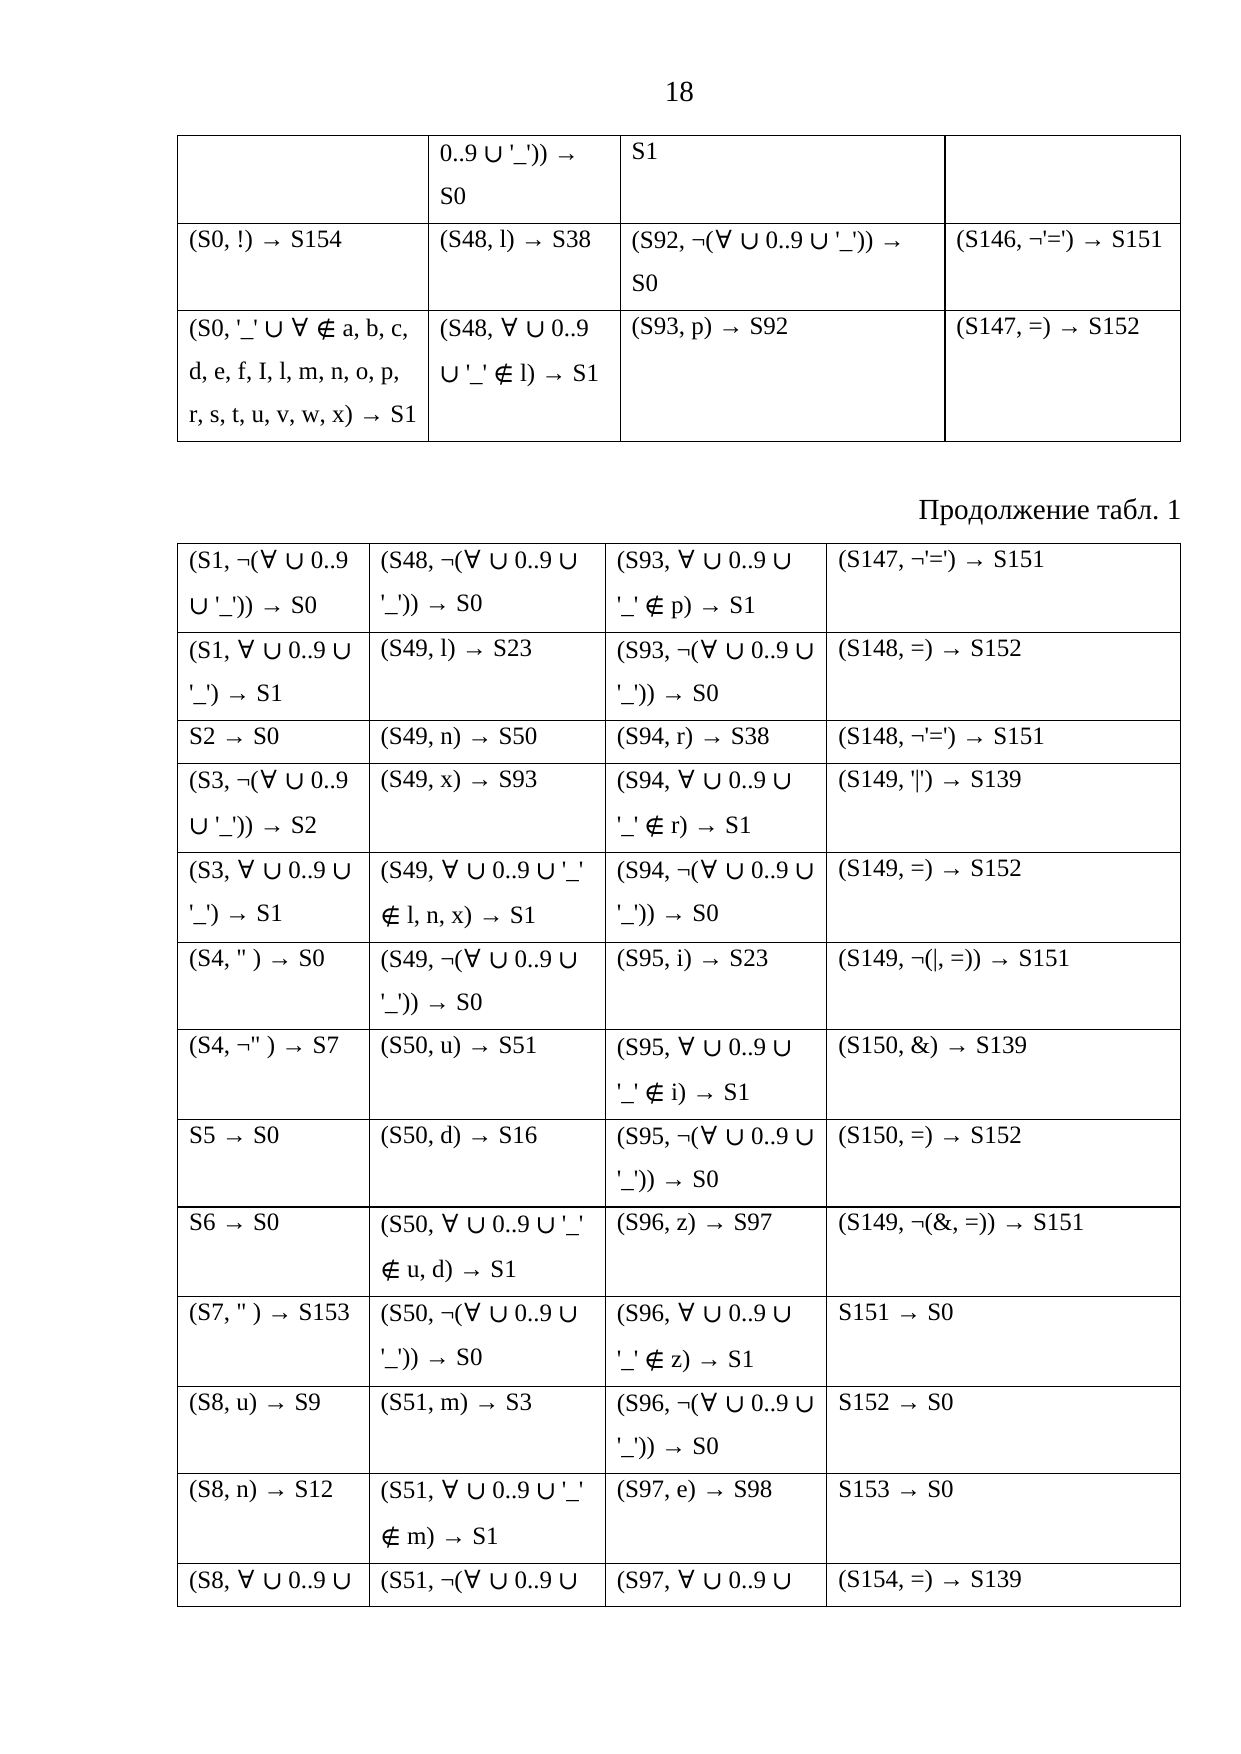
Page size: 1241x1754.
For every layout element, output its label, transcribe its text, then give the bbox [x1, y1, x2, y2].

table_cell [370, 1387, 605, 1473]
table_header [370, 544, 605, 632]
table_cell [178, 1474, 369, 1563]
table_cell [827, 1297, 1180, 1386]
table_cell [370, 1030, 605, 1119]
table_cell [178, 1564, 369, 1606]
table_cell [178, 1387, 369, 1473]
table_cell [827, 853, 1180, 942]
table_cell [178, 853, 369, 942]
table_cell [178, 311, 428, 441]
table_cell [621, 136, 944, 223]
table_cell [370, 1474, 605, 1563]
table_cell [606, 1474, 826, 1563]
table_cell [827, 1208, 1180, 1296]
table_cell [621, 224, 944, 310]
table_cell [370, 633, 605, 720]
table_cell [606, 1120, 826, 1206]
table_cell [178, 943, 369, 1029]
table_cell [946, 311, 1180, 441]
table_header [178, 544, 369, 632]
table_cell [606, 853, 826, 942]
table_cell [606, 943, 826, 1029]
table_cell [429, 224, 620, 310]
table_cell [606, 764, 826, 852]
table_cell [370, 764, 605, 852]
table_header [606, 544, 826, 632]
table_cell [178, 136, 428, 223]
text Продолжение табл. 1 [177, 492, 1181, 526]
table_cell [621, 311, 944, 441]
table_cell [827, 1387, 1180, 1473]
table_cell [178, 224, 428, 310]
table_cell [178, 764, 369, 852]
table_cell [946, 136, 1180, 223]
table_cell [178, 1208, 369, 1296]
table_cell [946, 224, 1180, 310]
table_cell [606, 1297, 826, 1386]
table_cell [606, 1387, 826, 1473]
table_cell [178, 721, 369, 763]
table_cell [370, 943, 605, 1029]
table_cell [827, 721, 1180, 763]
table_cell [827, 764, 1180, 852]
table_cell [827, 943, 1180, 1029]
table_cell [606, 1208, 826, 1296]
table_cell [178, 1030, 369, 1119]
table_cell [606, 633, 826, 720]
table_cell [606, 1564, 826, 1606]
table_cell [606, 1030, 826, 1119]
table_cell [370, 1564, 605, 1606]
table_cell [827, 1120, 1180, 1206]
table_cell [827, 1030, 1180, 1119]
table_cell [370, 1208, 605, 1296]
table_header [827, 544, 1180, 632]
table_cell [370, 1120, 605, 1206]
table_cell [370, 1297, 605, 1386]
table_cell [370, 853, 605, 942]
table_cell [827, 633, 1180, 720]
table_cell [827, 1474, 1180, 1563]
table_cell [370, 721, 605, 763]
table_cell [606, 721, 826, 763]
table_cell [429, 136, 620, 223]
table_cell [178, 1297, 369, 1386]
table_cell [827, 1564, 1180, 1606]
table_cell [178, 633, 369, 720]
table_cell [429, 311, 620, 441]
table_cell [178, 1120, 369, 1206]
